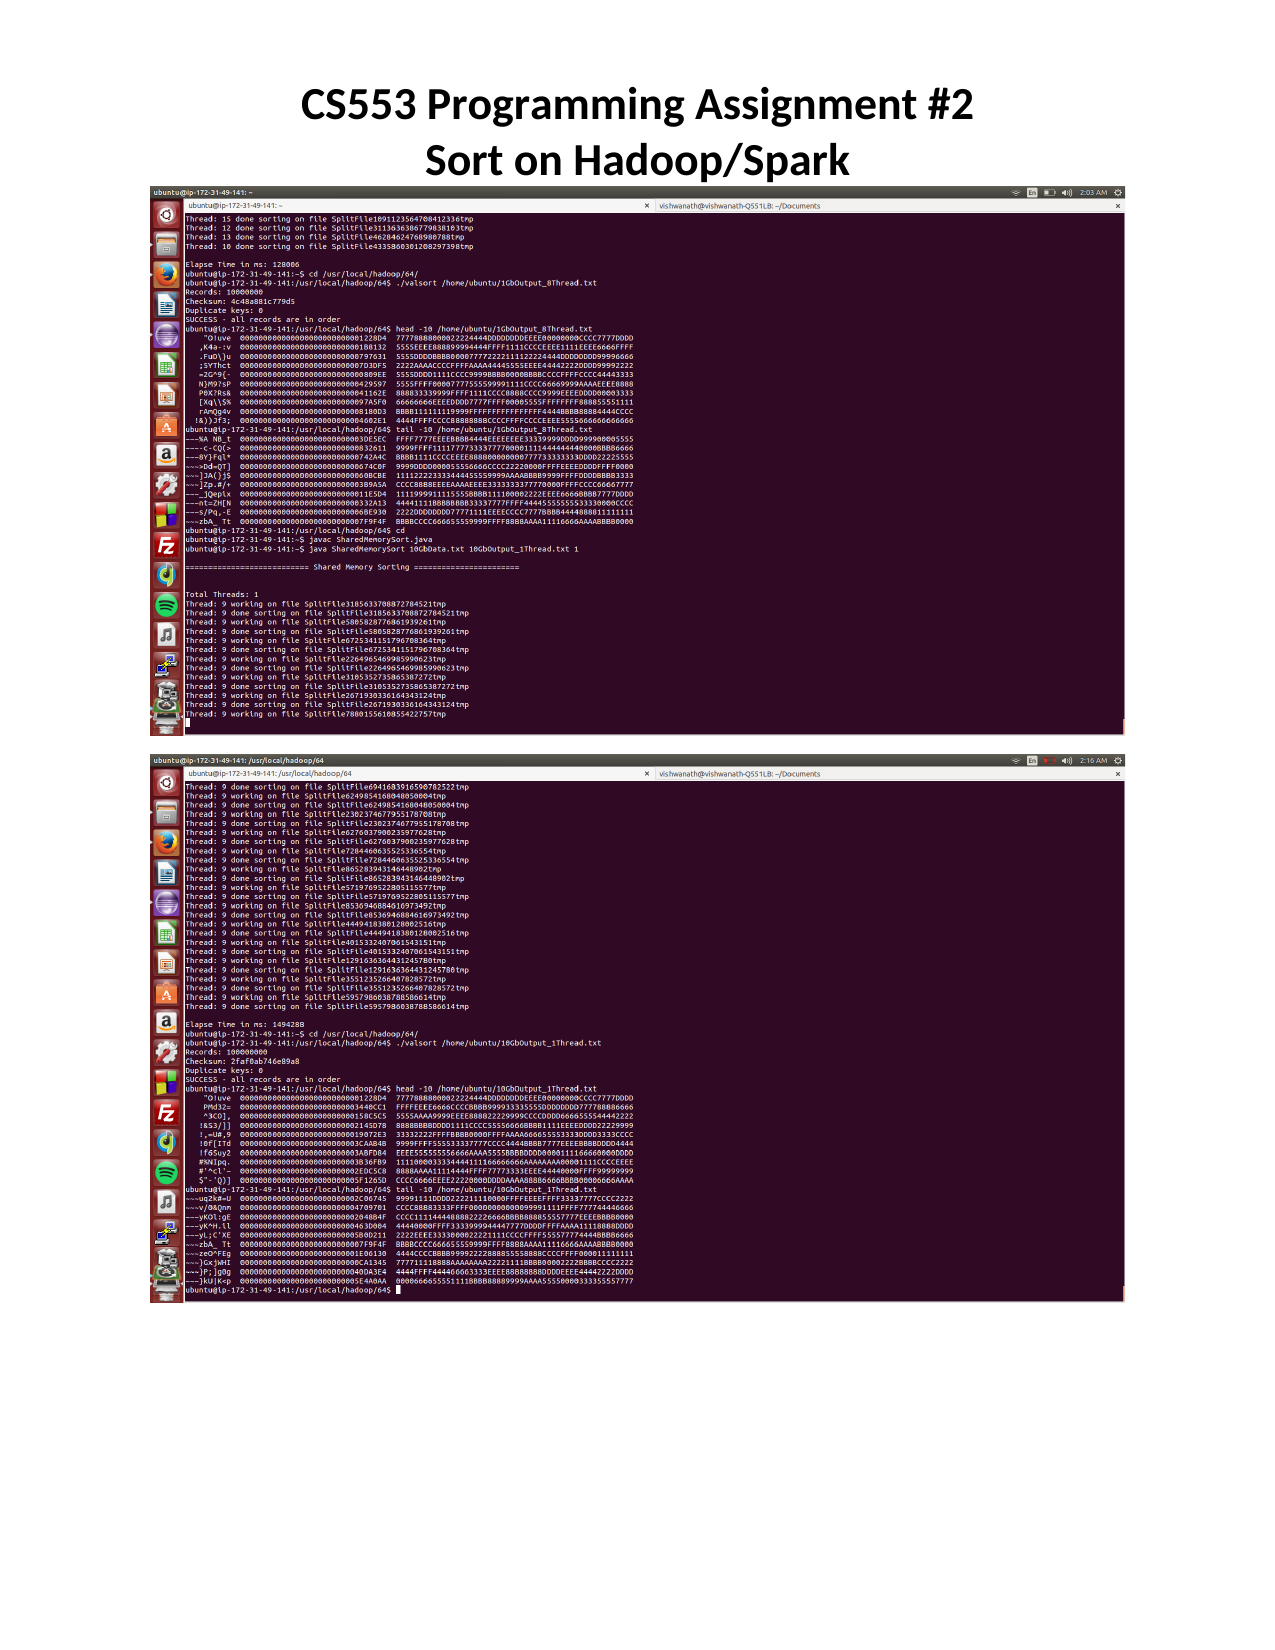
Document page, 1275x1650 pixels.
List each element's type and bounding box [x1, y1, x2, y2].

picture [150, 754, 1125, 1303]
picture [150, 186, 1125, 736]
